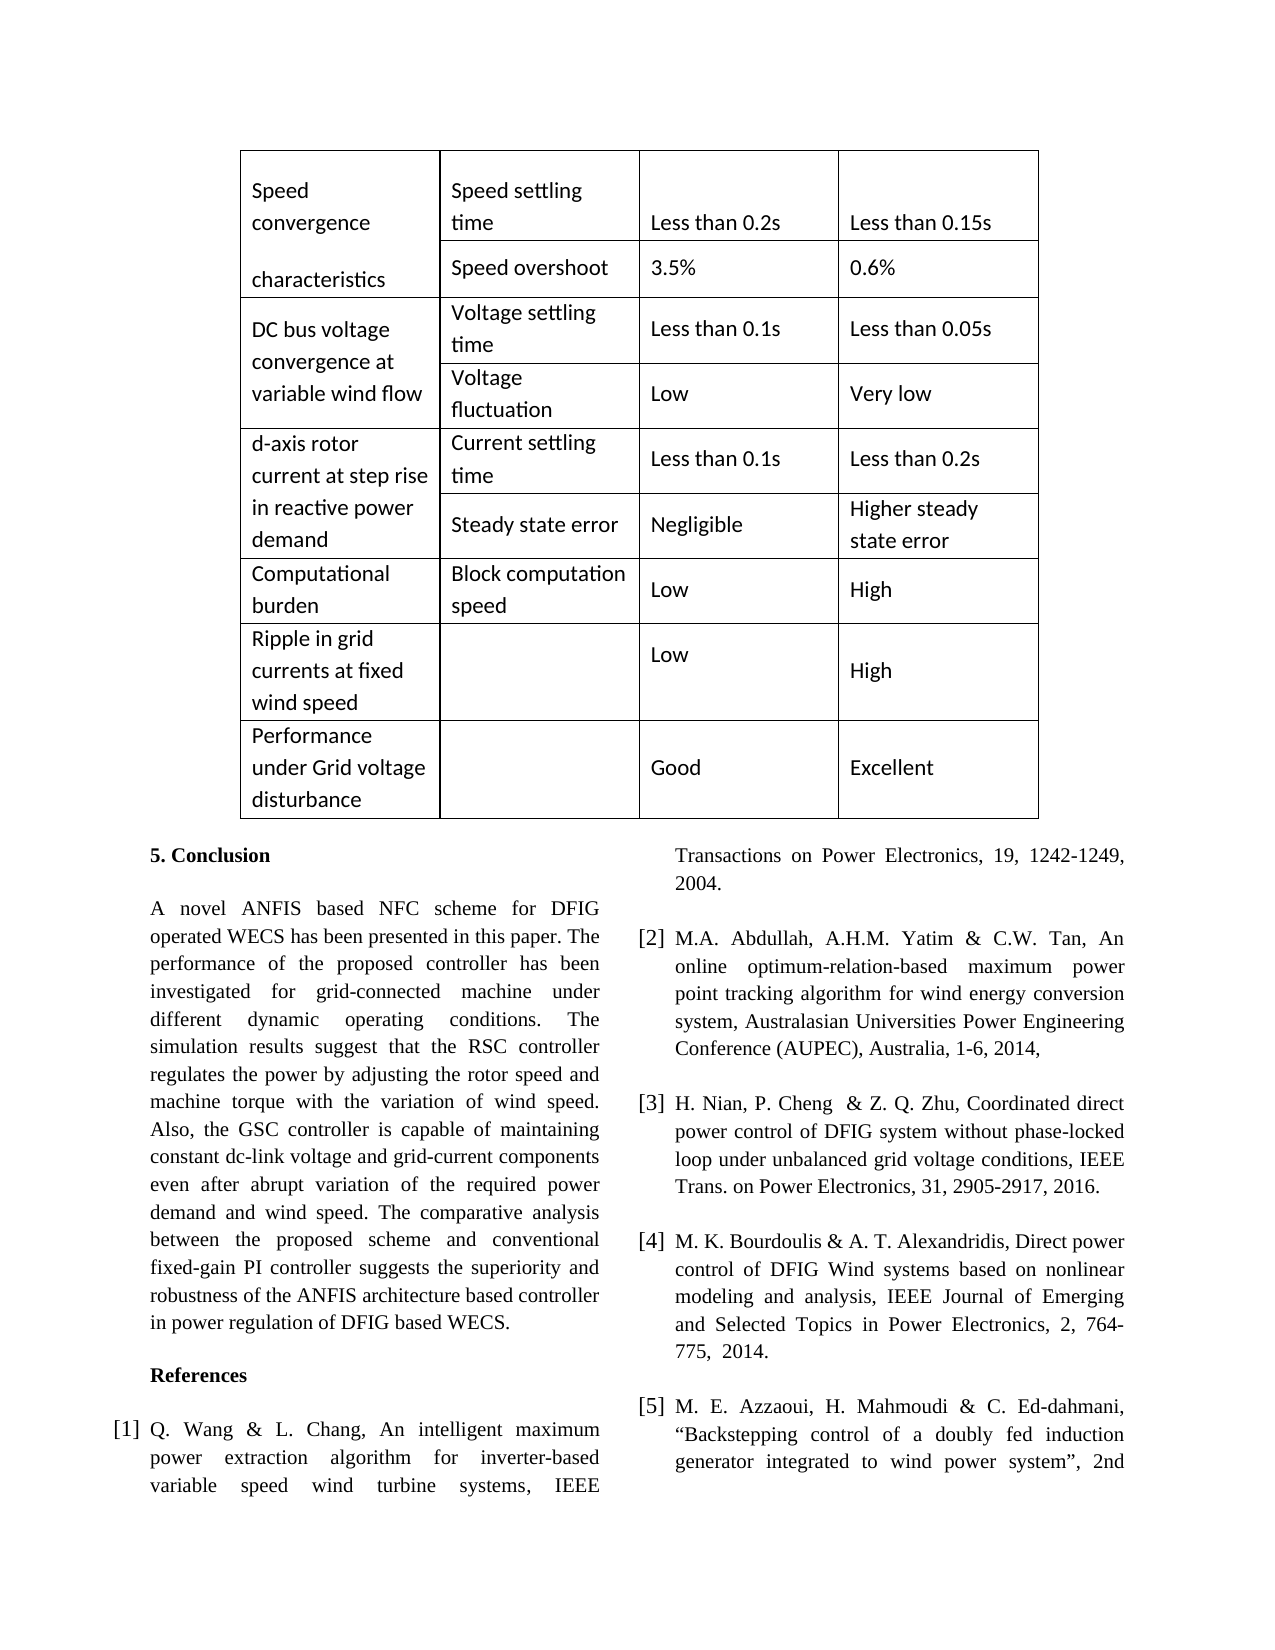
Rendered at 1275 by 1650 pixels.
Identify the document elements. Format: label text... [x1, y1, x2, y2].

table_cell Speed overshoot [441, 241, 639, 297]
table_cell d-axis rotor current at step rise in reactive power demand [241, 429, 439, 558]
text 5. Conclusion [150, 843, 600, 867]
table_cell 3.5% [640, 241, 838, 297]
table_cell Low [640, 364, 838, 427]
table_cell Performance under Grid voltage disturbance [241, 721, 439, 817]
table_cell Less than 0.2s [839, 429, 1038, 493]
list Q. Wang & L. Chang, An intelligent maximum power extraction algorithm for inverter-based variable speed wind turbine systems, IEEE Transactions on Power Electronics, 19, 1242-1249, 2004. [638, 843, 1125, 895]
table_cell Very low [839, 364, 1038, 427]
list H. Nian, P. Cheng & Z. Q. Zhu, Coordinated direct power control of DFIG system without phase-locked loop under unbalanced grid voltage conditions, IEEE Trans. on Power Electronics, 31, 2905-2917, 2016. [638, 1089, 1125, 1198]
table_cell Voltage fluctuation [441, 364, 639, 427]
table_cell 0.6% [839, 241, 1038, 297]
table_cell High [839, 624, 1038, 720]
table_cell Ripple in grid currents at fixed wind speed [241, 624, 439, 720]
table_cell Higher steady state error [839, 494, 1038, 558]
list M. K. Bourdoulis & A. T. Alexandridis, Direct power control of DFIG Wind systems based on nonlinear modeling and analysis, IEEE Journal of Emerging and Selected Topics in Power Electronics, 2, 764-775, 2014. [638, 1227, 1125, 1363]
text A novel ANFIS based NFC scheme for DFIG operated WECS has been presented in this paper. The performance of the proposed controller has been investigated for grid-connected machine under different dynamic operating conditions. The simulation results suggest that the RSC controller regulates the power by adjusting the rotor speed and machine torque with the variation of wind speed. Also, the GSC controller is capable of maintaining constant dc-link voltage and grid-current components even after abrupt variation of the required power demand and wind speed. The comparative analysis between the proposed scheme and conventional fixed-gain PI controller suggests the superiority and robustness of the ANFIS architecture based controller in power regulation of DFIG based WECS. [150, 896, 600, 1334]
table_cell Less than 0.05s [839, 298, 1038, 362]
table_cell Voltage settling time [441, 298, 639, 362]
table_cell High [839, 559, 1038, 623]
table_cell DC bus voltage convergence at variable wind flow [241, 298, 439, 427]
table_cell Computational burden [241, 559, 439, 623]
table_cell Less than 0.1s [640, 298, 838, 362]
table_cell Steady state error [441, 494, 639, 558]
list M.A. Abdullah, A.H.M. Yatim & C.W. Tan, An online optimum-relation-based maximum power point tracking algorithm for wind energy conversion system, Australasian Universities Power Engineering Conference (AUPEC), Australia, 1-6, 2014, [638, 924, 1125, 1060]
list Q. Wang & L. Chang, An intelligent maximum power extraction algorithm for inverter-based variable speed wind turbine systems, IEEE Transactions on Power Electronics, 19, 1242-1249, 2004. [113, 1415, 600, 1497]
table_cell Block computation speed [441, 559, 639, 623]
table_cell Negligible [640, 494, 838, 558]
table_cell [441, 624, 639, 720]
table_cell Current settling time [441, 429, 639, 493]
table_cell Low [640, 559, 838, 623]
text References [150, 1363, 600, 1387]
table_cell Less than 0.2s [640, 151, 838, 240]
table_cell Less than 0.1s [640, 429, 838, 493]
table_cell [441, 721, 639, 817]
table_cell Speed settling time [441, 151, 639, 240]
table_cell Low [640, 624, 838, 720]
table_cell Less than 0.15s [839, 151, 1038, 240]
table_cell Excellent [839, 721, 1038, 817]
table_cell Good [640, 721, 838, 817]
table_cell Speed convergence characteristics [241, 151, 439, 297]
